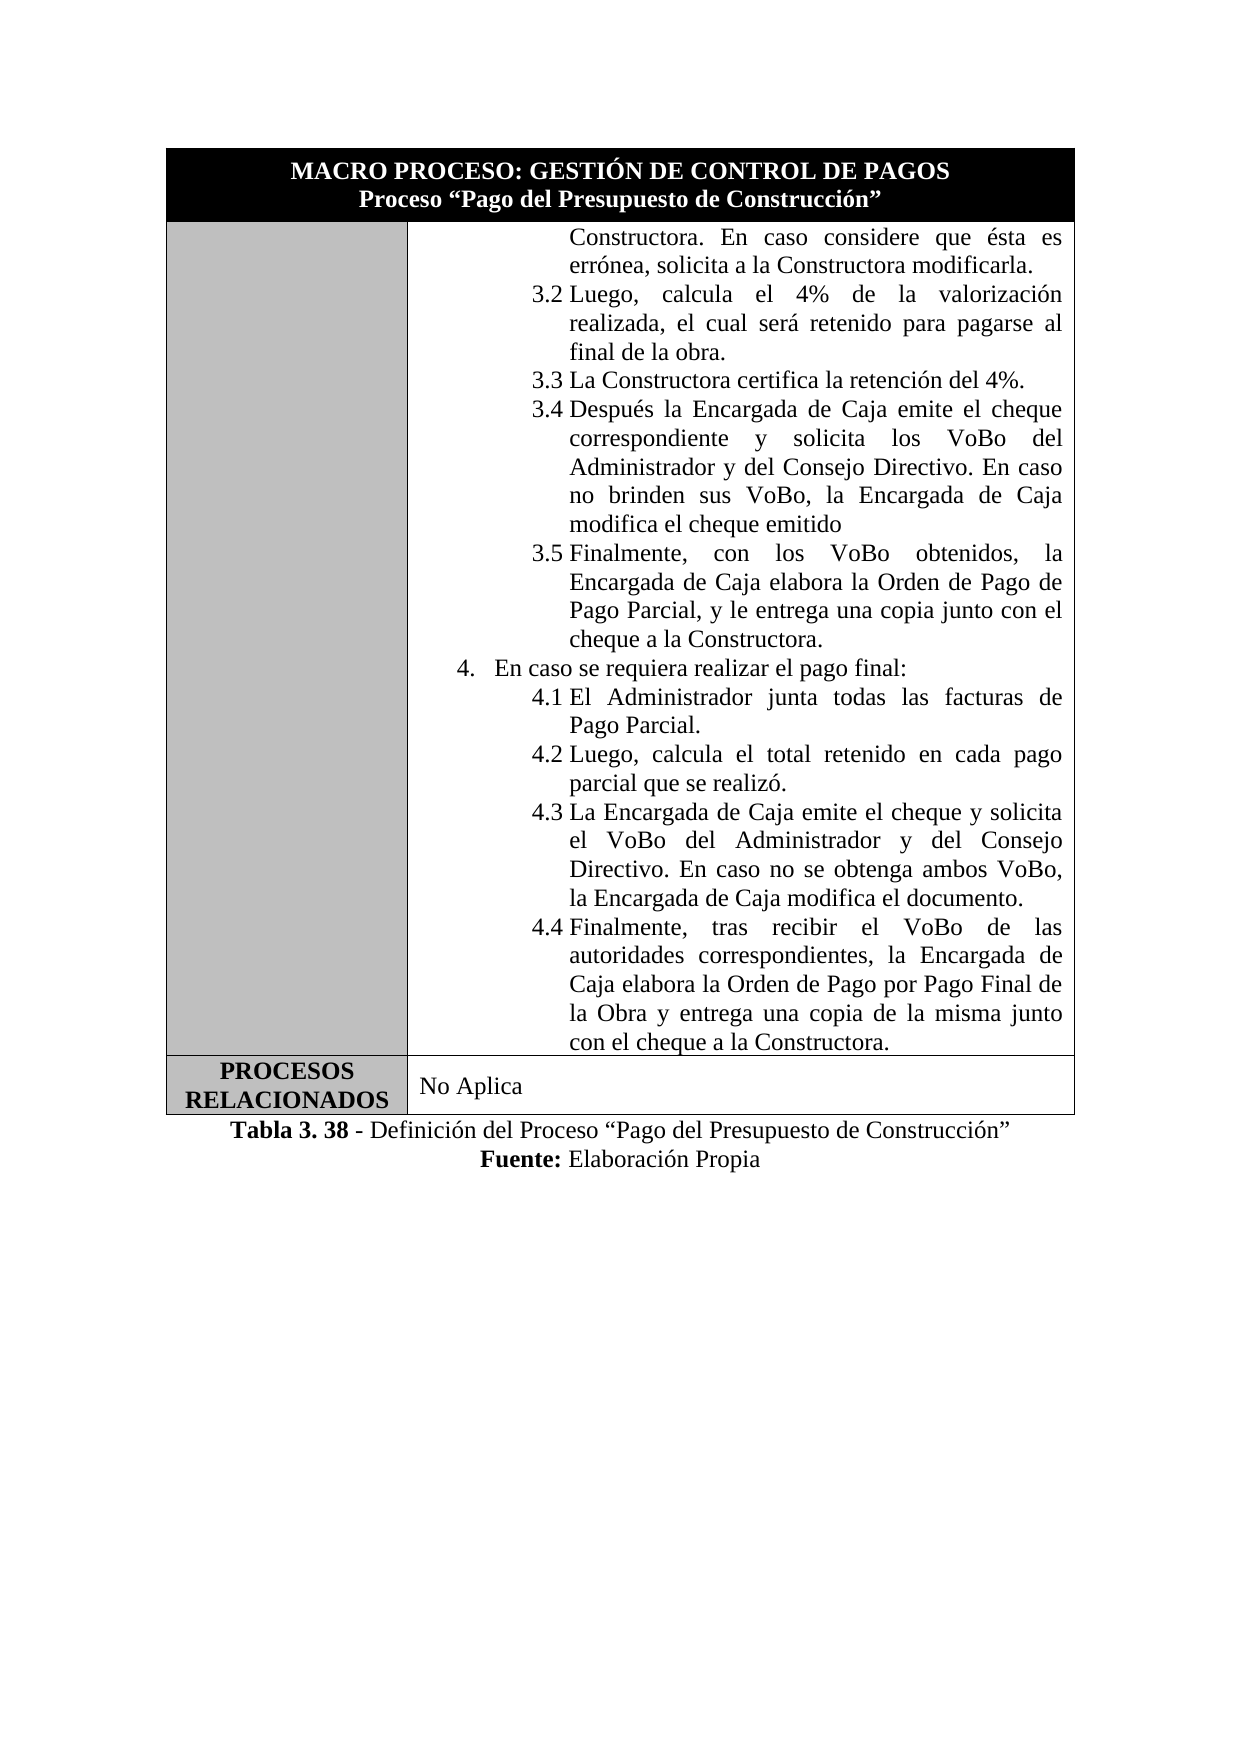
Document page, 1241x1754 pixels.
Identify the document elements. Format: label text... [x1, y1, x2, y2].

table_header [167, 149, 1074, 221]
text Tabla 3. 38 - Definición del Proceso “Pago del Presupuesto de Construcción” [177, 1115, 1063, 1144]
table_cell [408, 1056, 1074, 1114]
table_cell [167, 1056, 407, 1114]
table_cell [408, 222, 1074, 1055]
text Fuente: Elaboración Propia [177, 1144, 1063, 1172]
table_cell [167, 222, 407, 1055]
